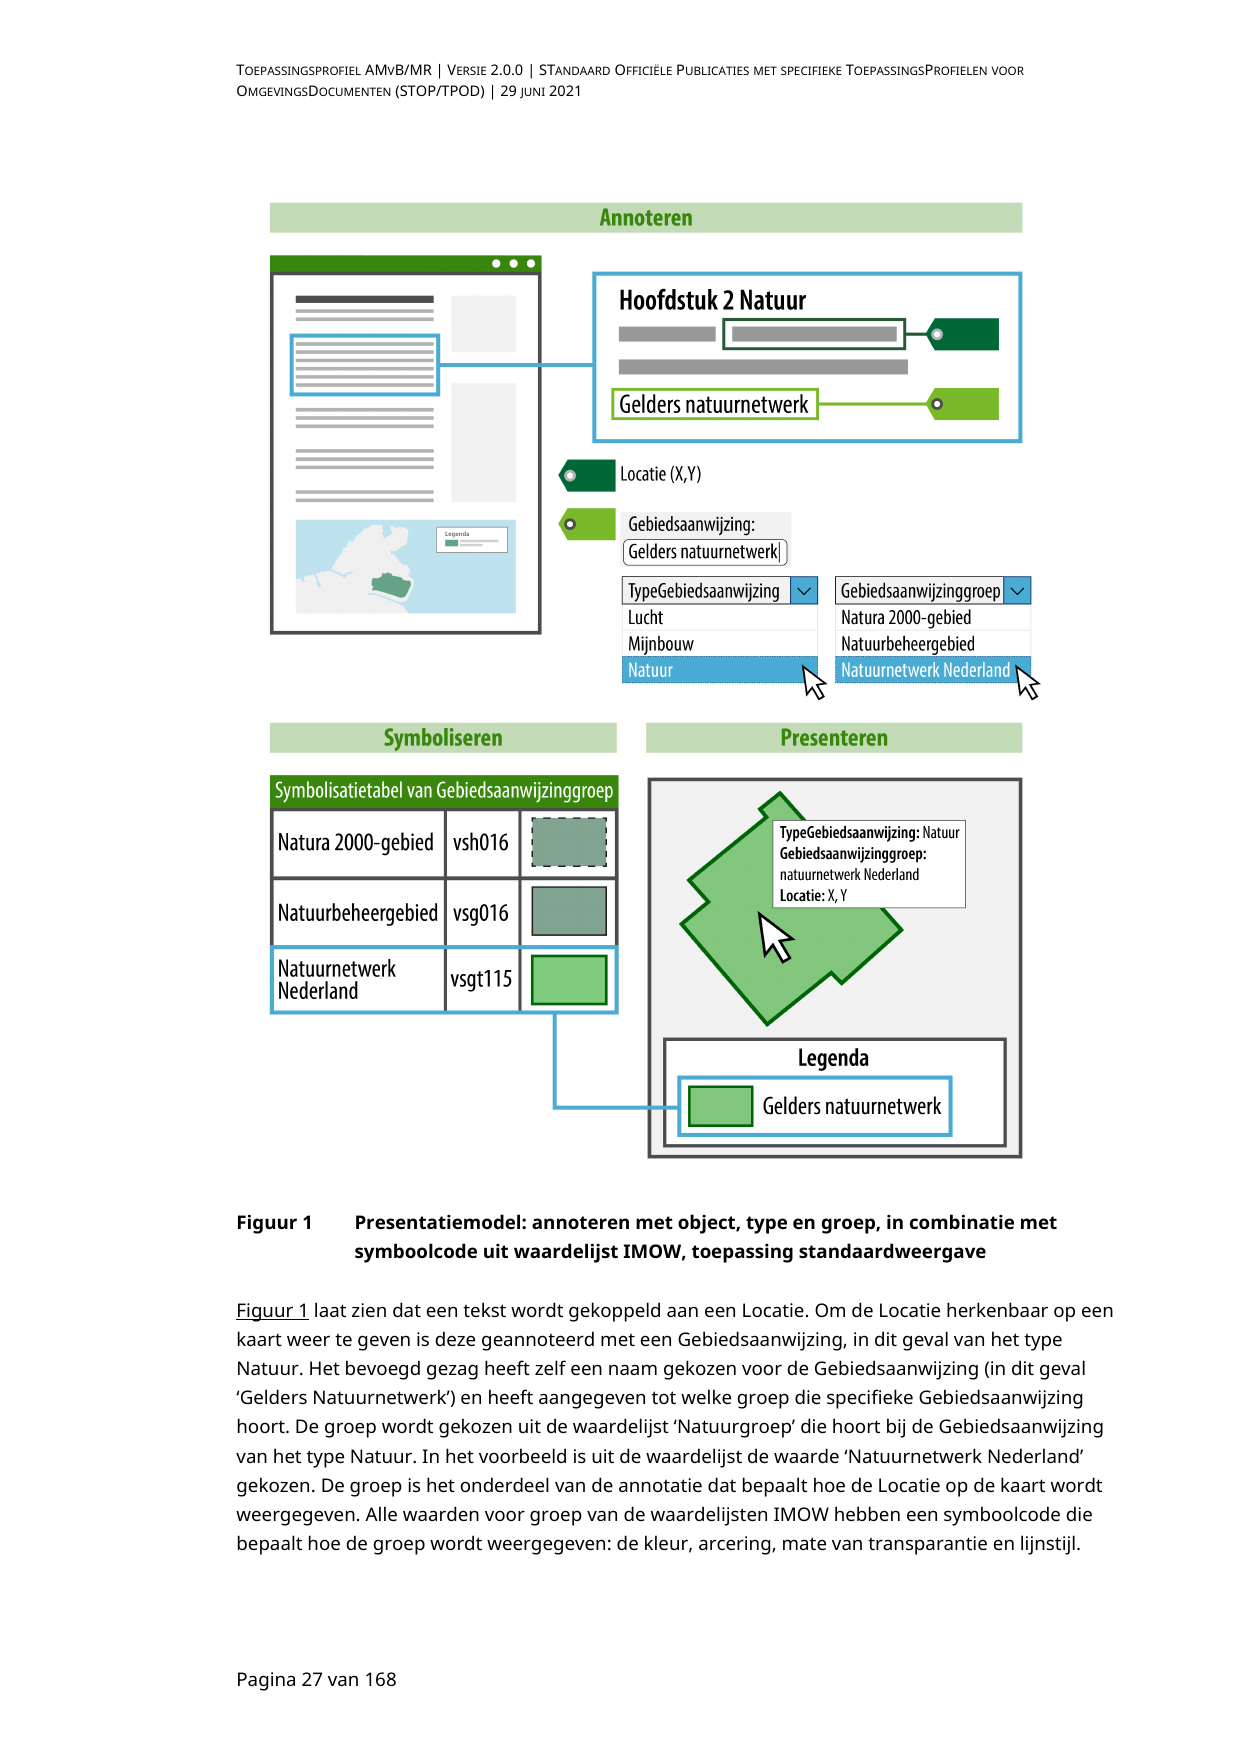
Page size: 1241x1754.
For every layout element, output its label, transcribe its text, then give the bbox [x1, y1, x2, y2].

text Presentatiemodel: annoteren met object, type en groep, in combinatie met symboolcode uit waardelijst IMOW, toepassing standaardweergave [236, 1206, 1122, 1265]
picture [236, 177, 1056, 1178]
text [236, 1294, 1122, 1556]
